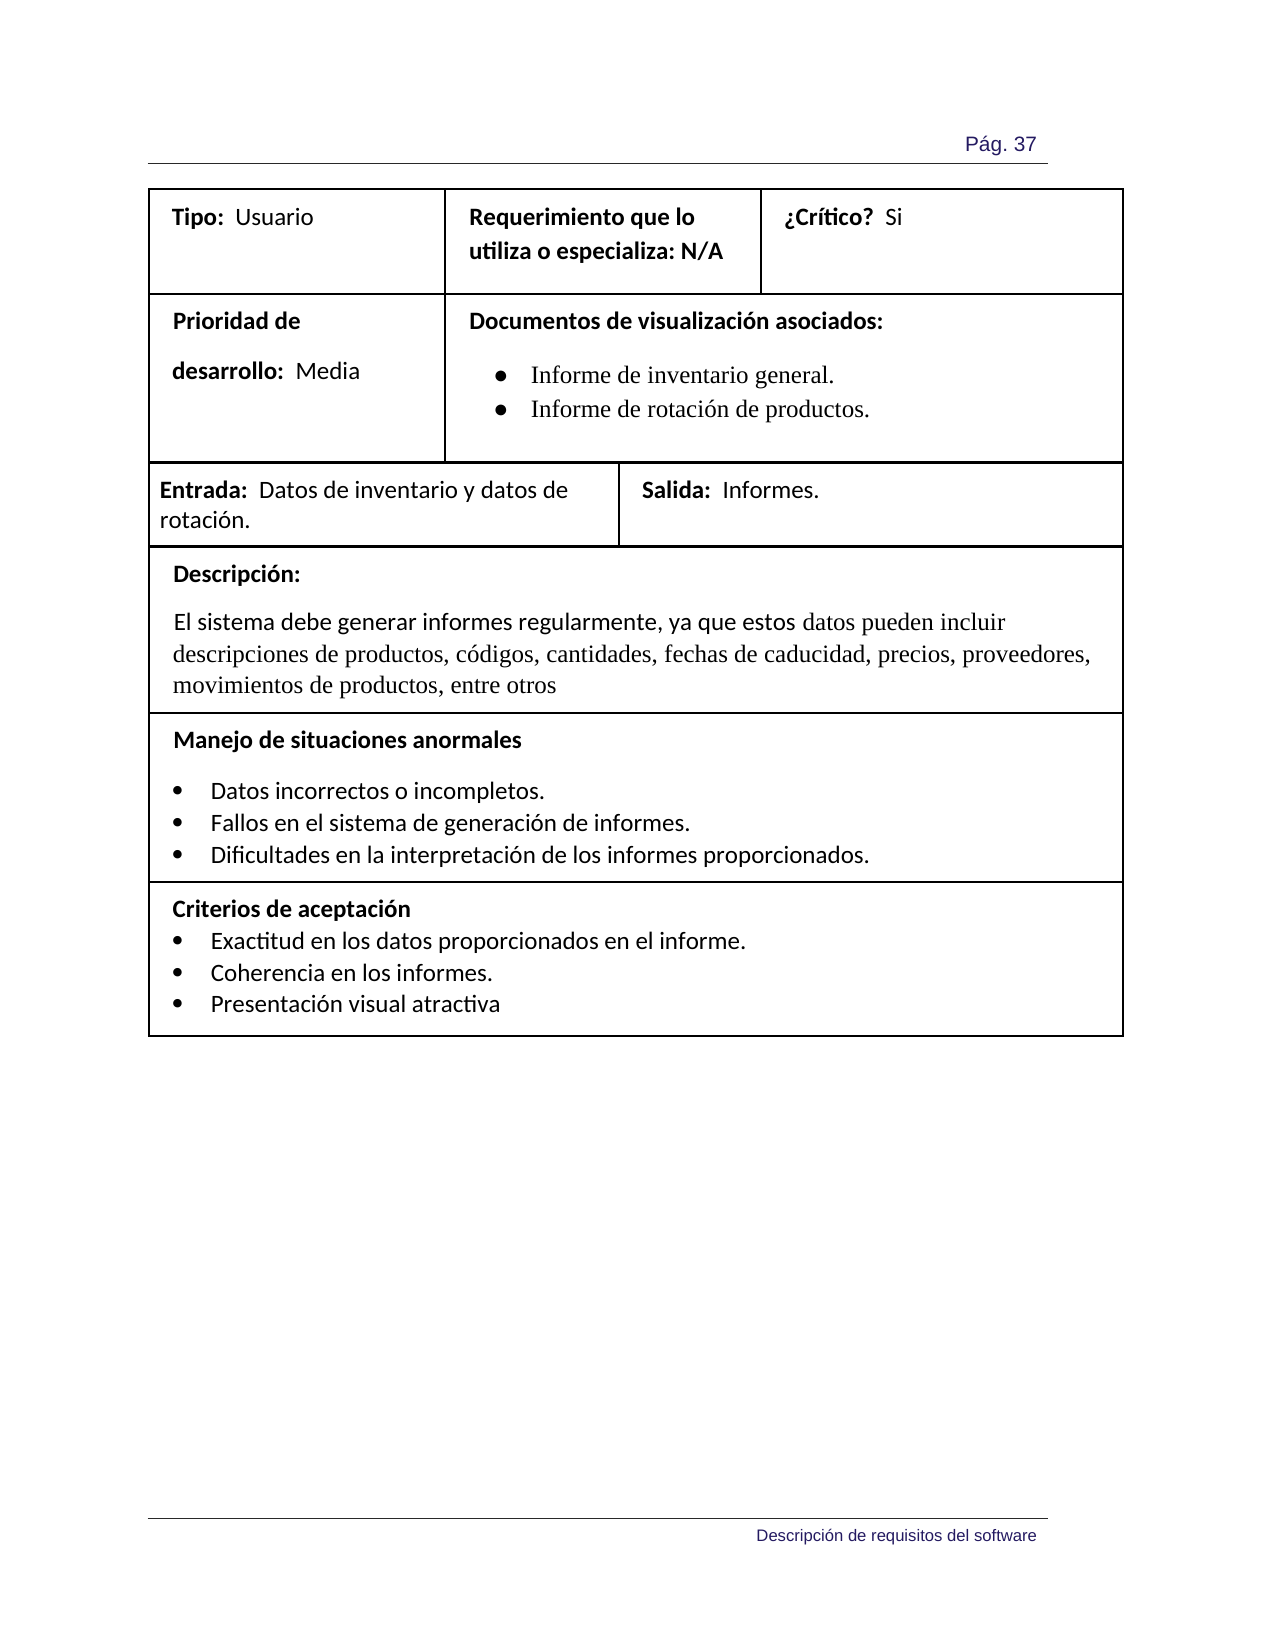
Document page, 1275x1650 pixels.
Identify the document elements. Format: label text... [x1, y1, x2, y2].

table_cell Descripción: El sistema debe generar informes regularmente, ya que estos datos pueden incluir descripciones de productos, códigos, cantidades, fechas de caducidad, precios, proveedores, movimientos de productos, entre otros [150, 548, 1122, 712]
table_cell Documentos de visualización asociados: Informe de inventario general. Informe de rotación de productos. [446, 295, 1122, 461]
table_cell Manejo de situaciones anormales Datos incorrectos o incompletos. Fallos en el sistema de generación de informes. Dificultades en la interpretación de los informes proporcionados. [150, 714, 1122, 881]
table_cell Criterios de aceptación Exactitud en los datos proporcionados en el informe. Coherencia en los informes. Presentación visual atractiva [150, 883, 1122, 1035]
table_cell ¿Crítico? Si [762, 190, 1122, 293]
table_cell Entrada: Datos de inventario y datos de rotación. [150, 464, 618, 545]
table_cell Requerimiento que lo utiliza o especializa: N/A [446, 190, 760, 293]
table_cell Salida: Informes. [620, 464, 1122, 545]
table_cell Tipo: Usuario [150, 190, 444, 293]
table_cell Prioridad de desarrollo: Media [150, 295, 444, 461]
